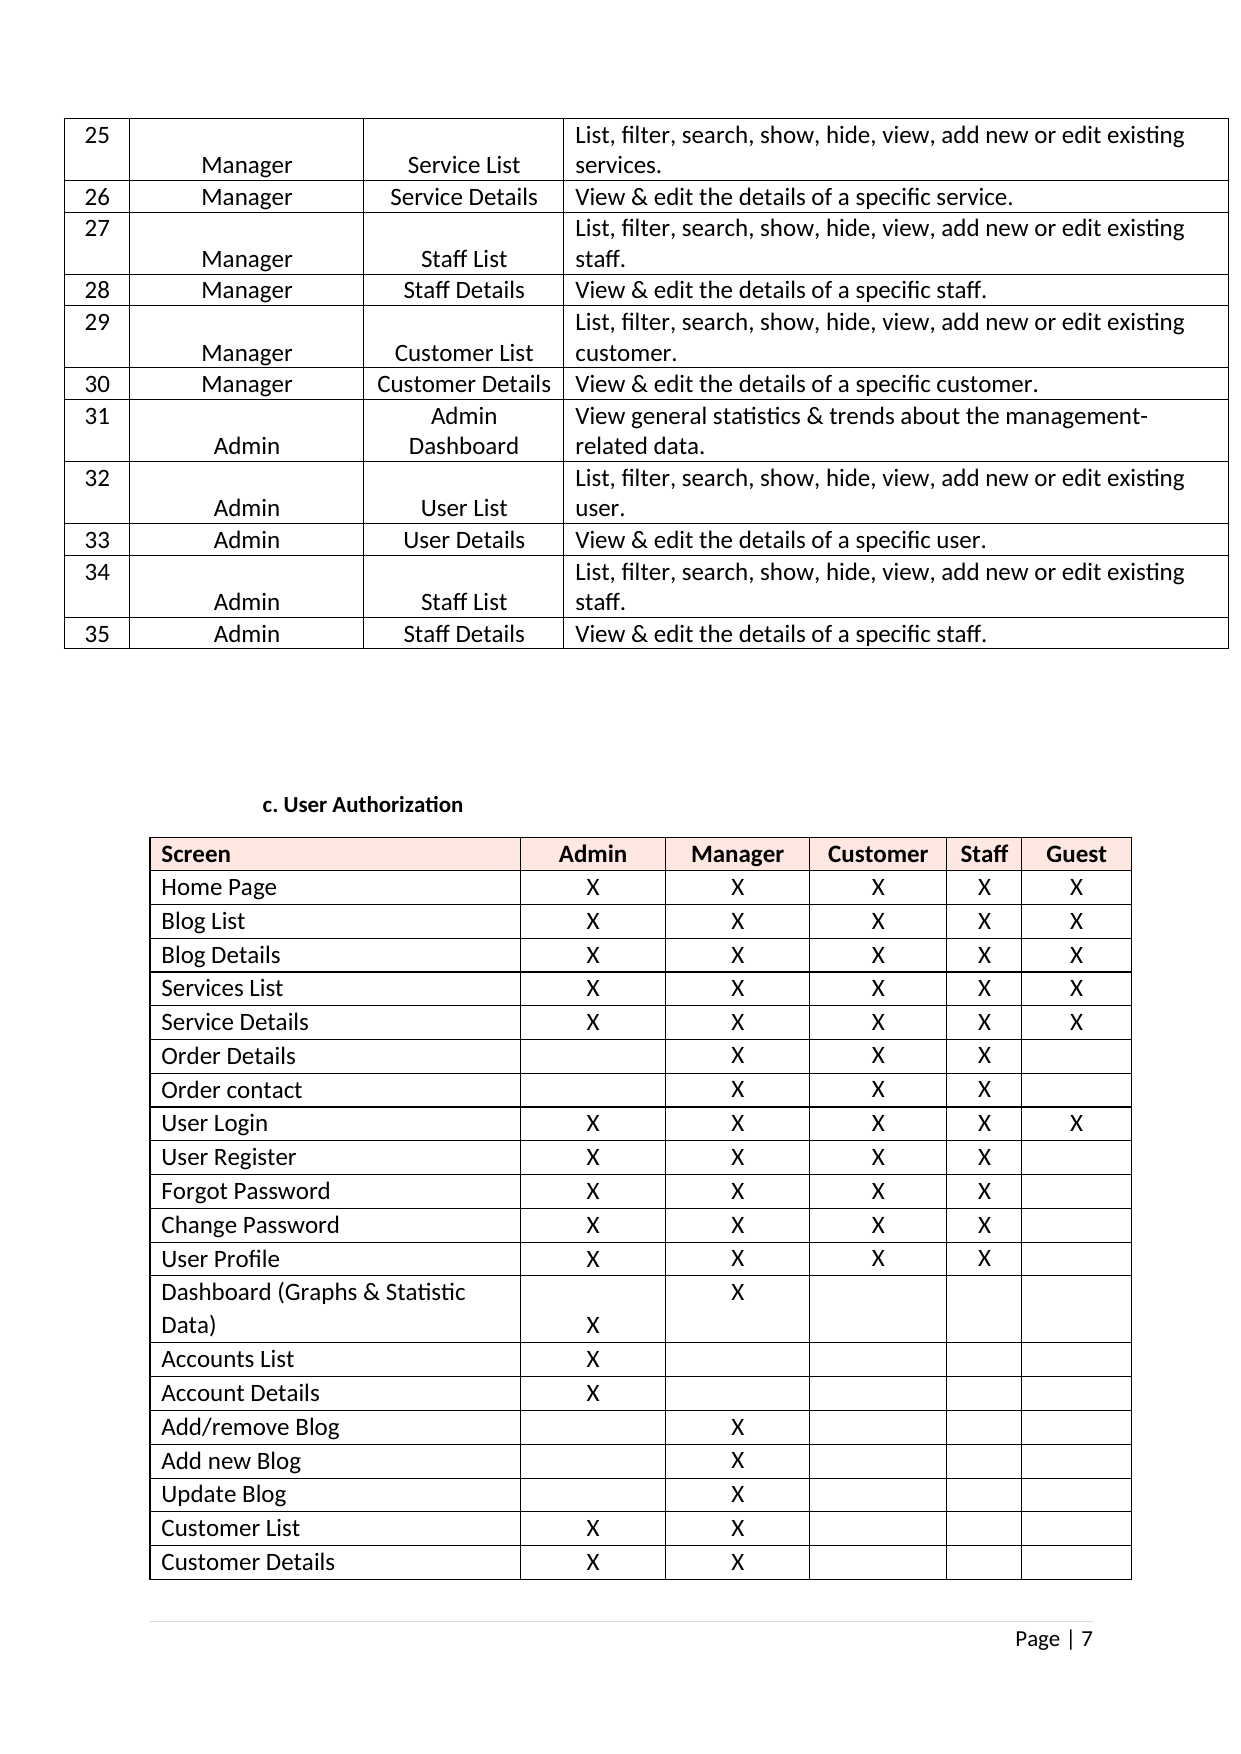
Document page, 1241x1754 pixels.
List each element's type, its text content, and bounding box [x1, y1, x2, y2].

table_cell X [521, 1276, 665, 1342]
table_cell User Details [364, 524, 563, 554]
table_cell X [666, 1411, 809, 1443]
table_cell Manager [130, 213, 363, 274]
table_cell [947, 1512, 1021, 1545]
table_cell Manager [130, 368, 363, 399]
table_cell [947, 1377, 1021, 1410]
table_cell Add new Blog [151, 1445, 520, 1477]
table_cell X [947, 1074, 1021, 1106]
table_cell Manager [130, 306, 363, 367]
table_cell [1022, 1445, 1131, 1477]
table_cell X [1022, 1006, 1131, 1039]
table_cell Add/remove Blog [151, 1411, 520, 1443]
table_cell X [666, 1175, 809, 1208]
table_cell [521, 1040, 665, 1072]
table_cell X [521, 1377, 665, 1410]
table_cell X [947, 1108, 1021, 1140]
table_header Guest [1022, 838, 1131, 870]
table_cell X [810, 1108, 946, 1140]
table_cell X [1022, 905, 1131, 938]
table_cell X [810, 1209, 946, 1242]
table_cell View & edit the details of a specific user. [564, 524, 1228, 554]
table_cell Staff Details [364, 618, 563, 648]
table_cell X [666, 1546, 809, 1579]
table_cell 25 [65, 119, 129, 180]
subtitle c. User Authorization [262, 790, 1093, 818]
table_cell Customer Details [151, 1546, 520, 1579]
table_cell X [521, 1175, 665, 1208]
table_cell Admin [130, 400, 363, 461]
table_cell X [947, 1209, 1021, 1242]
table_header Manager [666, 838, 809, 870]
table_cell 31 [65, 400, 129, 461]
table_cell User Profile [151, 1243, 520, 1275]
table_cell List, filter, search, show, hide, view, add new or edit existing user. [564, 462, 1228, 523]
table_cell View general statistics & trends about the management-related data. [564, 400, 1228, 461]
table_cell X [521, 1512, 665, 1545]
table_cell 33 [65, 524, 129, 554]
table_cell [1022, 1343, 1131, 1376]
table_cell User List [364, 462, 563, 523]
table_header Customer [810, 838, 946, 870]
table_cell [810, 1343, 946, 1376]
table_cell X [521, 973, 665, 1005]
table_cell [1022, 1141, 1131, 1174]
table_cell Manager [130, 119, 363, 180]
table_cell [1022, 1512, 1131, 1545]
table_cell X [810, 871, 946, 904]
table_header Staff [947, 838, 1021, 870]
table_cell X [666, 1512, 809, 1545]
table_cell X [947, 1006, 1021, 1039]
table_cell 34 [65, 556, 129, 617]
table_cell X [810, 1006, 946, 1039]
table_cell Staff List [364, 213, 563, 274]
table_cell X [666, 1141, 809, 1174]
table_cell X [666, 1209, 809, 1242]
table_cell X [810, 905, 946, 938]
table_cell [521, 1445, 665, 1477]
table_cell Dashboard (Graphs & Statistic Data) [151, 1276, 520, 1342]
table_cell X [521, 1006, 665, 1039]
table_cell View & edit the details of a specific customer. [564, 368, 1228, 399]
table_cell Admin [130, 524, 363, 554]
table_cell [810, 1411, 946, 1443]
table_cell [1022, 1411, 1131, 1443]
table_cell X [810, 973, 946, 1005]
table_cell X [521, 1209, 665, 1242]
table_cell View & edit the details of a specific staff. [564, 618, 1228, 648]
table_cell [1022, 1243, 1131, 1275]
table_cell Service Details [151, 1006, 520, 1039]
table_cell X [810, 1175, 946, 1208]
table_cell [947, 1479, 1021, 1511]
table_cell X [947, 939, 1021, 971]
table_cell X [666, 973, 809, 1005]
table_cell X [666, 1479, 809, 1511]
table_cell Order Details [151, 1040, 520, 1072]
table_cell [810, 1276, 946, 1342]
table_cell Staff List [364, 556, 563, 617]
table_cell Account Details [151, 1377, 520, 1410]
table_cell [1022, 1276, 1131, 1342]
table_cell Services List [151, 973, 520, 1005]
table_cell Manager [130, 275, 363, 305]
table_cell X [521, 939, 665, 971]
table_cell View & edit the details of a specific staff. [564, 275, 1228, 305]
table_cell X [666, 1445, 809, 1477]
table_cell Staff Details [364, 275, 563, 305]
table_cell [666, 1343, 809, 1376]
table_cell X [521, 905, 665, 938]
table_cell 27 [65, 213, 129, 274]
table_cell [810, 1546, 946, 1579]
table_cell Update Blog [151, 1479, 520, 1511]
table_cell X [810, 1040, 946, 1072]
table_cell Customer Details [364, 368, 563, 399]
table_cell 28 [65, 275, 129, 305]
table_cell [1022, 1040, 1131, 1072]
table_cell [947, 1546, 1021, 1579]
table_cell X [810, 939, 946, 971]
table_cell 29 [65, 306, 129, 367]
table_cell [947, 1445, 1021, 1477]
table_cell X [666, 1006, 809, 1039]
table_header Admin [521, 838, 665, 870]
table_cell X [947, 905, 1021, 938]
table_cell User Login [151, 1108, 520, 1140]
table_cell List, filter, search, show, hide, view, add new or edit existing customer. [564, 306, 1228, 367]
table_cell X [666, 905, 809, 938]
table_cell [947, 1276, 1021, 1342]
table_cell [947, 1411, 1021, 1443]
table_cell Customer List [364, 306, 563, 367]
table_cell Admin Dashboard [364, 400, 563, 461]
table_cell X [810, 1243, 946, 1275]
table_cell [810, 1445, 946, 1477]
table_cell Blog List [151, 905, 520, 938]
table_cell 30 [65, 368, 129, 399]
table_cell X [521, 871, 665, 904]
table_cell X [947, 1141, 1021, 1174]
table_cell X [521, 1546, 665, 1579]
table_cell Order contact [151, 1074, 520, 1106]
table_cell [1022, 1074, 1131, 1106]
table_cell Service List [364, 119, 563, 180]
table_cell X [810, 1141, 946, 1174]
table_header Screen [151, 838, 520, 870]
table_cell Change Password [151, 1209, 520, 1242]
table_cell [947, 1343, 1021, 1376]
table_cell View & edit the details of a specific service. [564, 181, 1228, 212]
table_cell X [666, 1040, 809, 1072]
table_cell X [947, 871, 1021, 904]
table_cell Manager [130, 181, 363, 212]
table_cell Admin [130, 556, 363, 617]
table_cell [1022, 1377, 1131, 1410]
table_cell [666, 1377, 809, 1410]
table_cell X [521, 1243, 665, 1275]
table_cell [1022, 1546, 1131, 1579]
table_cell [521, 1074, 665, 1106]
table_cell [1022, 1479, 1131, 1511]
table_cell X [1022, 1108, 1131, 1140]
table_cell Customer List [151, 1512, 520, 1545]
table_cell X [666, 1276, 809, 1342]
table_cell X [521, 1141, 665, 1174]
table_cell X [947, 1175, 1021, 1208]
table_cell Blog Details [151, 939, 520, 971]
table_cell Home Page [151, 871, 520, 904]
table_cell X [521, 1343, 665, 1376]
table_cell X [947, 973, 1021, 1005]
table_cell [810, 1512, 946, 1545]
table_cell Admin [130, 618, 363, 648]
table_cell [521, 1479, 665, 1511]
table_cell X [947, 1040, 1021, 1072]
table_cell X [810, 1074, 946, 1106]
table_cell [810, 1377, 946, 1410]
table_cell X [666, 1243, 809, 1275]
table_cell X [666, 1108, 809, 1140]
table_cell X [1022, 973, 1131, 1005]
table_cell 26 [65, 181, 129, 212]
table_cell X [666, 1074, 809, 1106]
table_cell User Register [151, 1141, 520, 1174]
table_cell 35 [65, 618, 129, 648]
table_cell List, filter, search, show, hide, view, add new or edit existing staff. [564, 213, 1228, 274]
table_cell X [1022, 939, 1131, 971]
table_cell X [947, 1243, 1021, 1275]
table_cell [521, 1411, 665, 1443]
table_cell List, filter, search, show, hide, view, add new or edit existing staff. [564, 556, 1228, 617]
table_cell X [1022, 871, 1131, 904]
table_cell List, filter, search, show, hide, view, add new or edit existing services. [564, 119, 1228, 180]
table_cell X [521, 1108, 665, 1140]
table_cell Service Details [364, 181, 563, 212]
table_cell Admin [130, 462, 363, 523]
table_cell [1022, 1175, 1131, 1208]
table_cell X [666, 871, 809, 904]
table_cell [810, 1479, 946, 1511]
table_cell [1022, 1209, 1131, 1242]
table_cell X [666, 939, 809, 971]
table_cell Forgot Password [151, 1175, 520, 1208]
table_cell 32 [65, 462, 129, 523]
table_cell Accounts List [151, 1343, 520, 1376]
